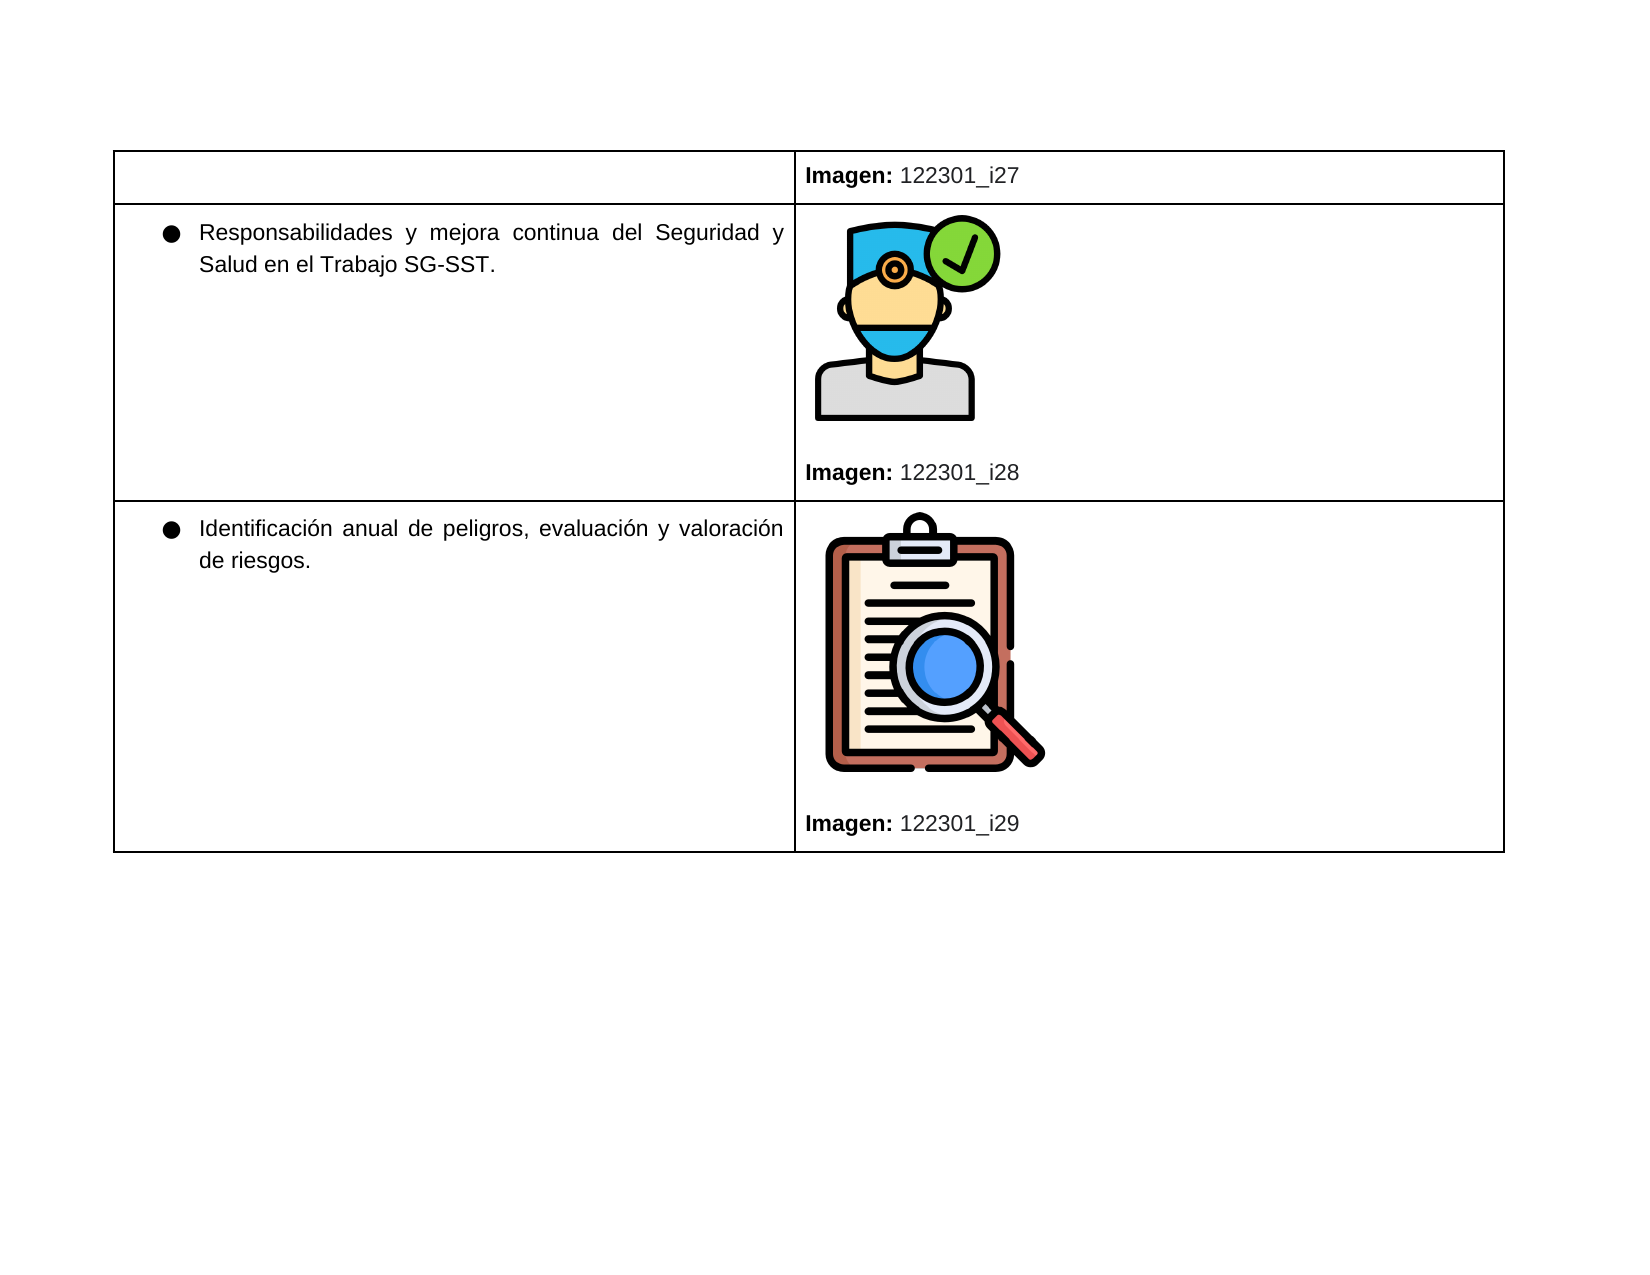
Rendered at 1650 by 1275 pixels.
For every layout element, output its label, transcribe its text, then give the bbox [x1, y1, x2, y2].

picture [805, 512, 1064, 772]
table_cell Imagen: 122301_i28 [796, 205, 1503, 500]
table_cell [115, 152, 794, 203]
picture [805, 215, 1010, 421]
table_cell Imagen: 122301_i29 [796, 502, 1503, 851]
table_cell Identificación anual de peligros, evaluación y valoración de riesgos. [115, 502, 794, 851]
table_cell Responsabilidades y mejora continua del Seguridad y Salud en el Trabajo SG-SST. [115, 205, 794, 500]
table_cell Imagen: 122301_i27 [796, 152, 1503, 203]
